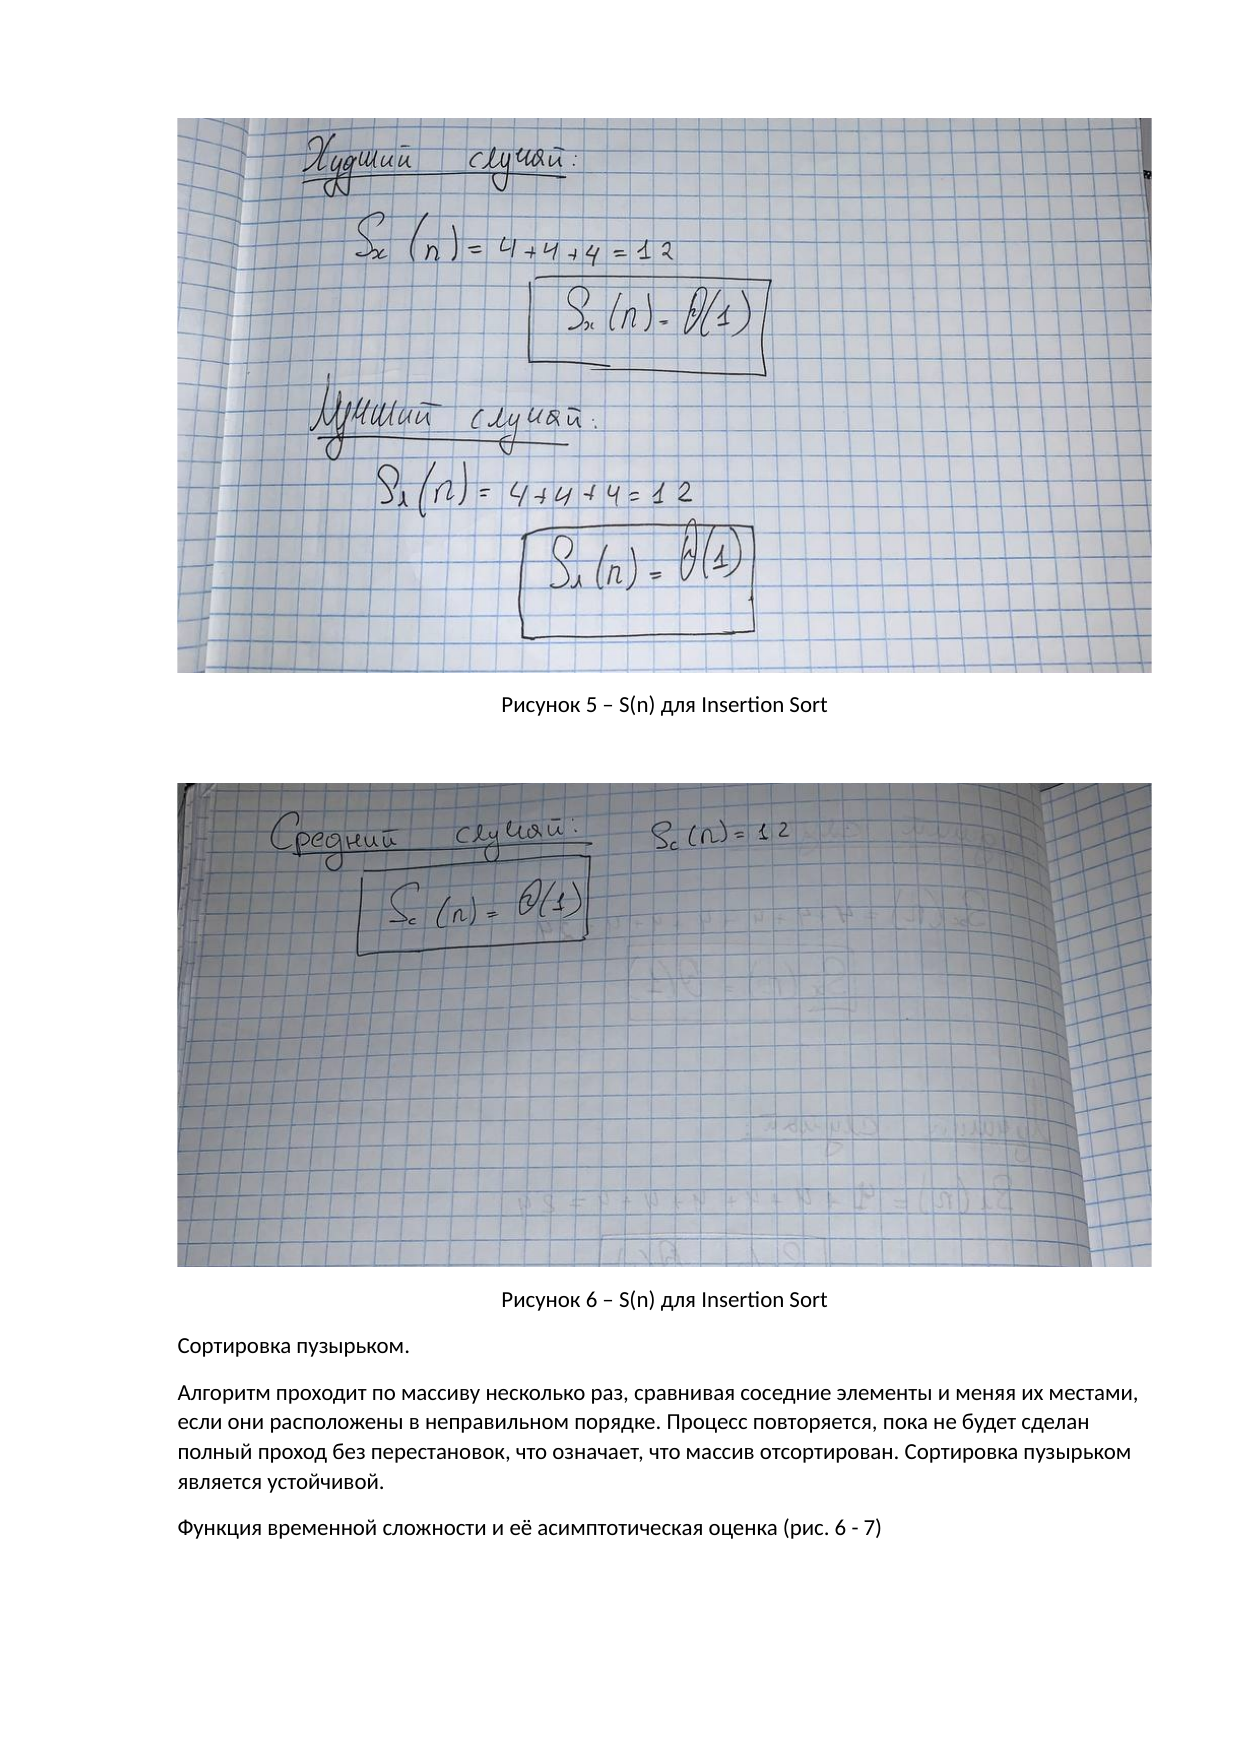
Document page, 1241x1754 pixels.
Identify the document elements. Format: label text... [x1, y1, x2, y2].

picture [177, 783, 1152, 1267]
text Рисунок 6 – S(n) для Insertion Sort [177, 1285, 1152, 1313]
text Сортировка пузырьком. [177, 1331, 1152, 1359]
text Функция временной сложности и её асимптотическая оценка (рис. 6 - 7) [177, 1513, 1152, 1541]
text Рисунок 5 – S(n) для Insertion Sort [177, 691, 1152, 719]
picture [177, 118, 1152, 673]
text Алгоритм проходит по массиву несколько раз, сравнивая соседние элементы и меняя их местами, если они расположены в неправильном порядке. Процесс повторяется, пока не будет сделан полный проход без перестановок, что означает, что массив отсортирован. Сортировка пузырьком является устойчивой. [177, 1378, 1152, 1495]
